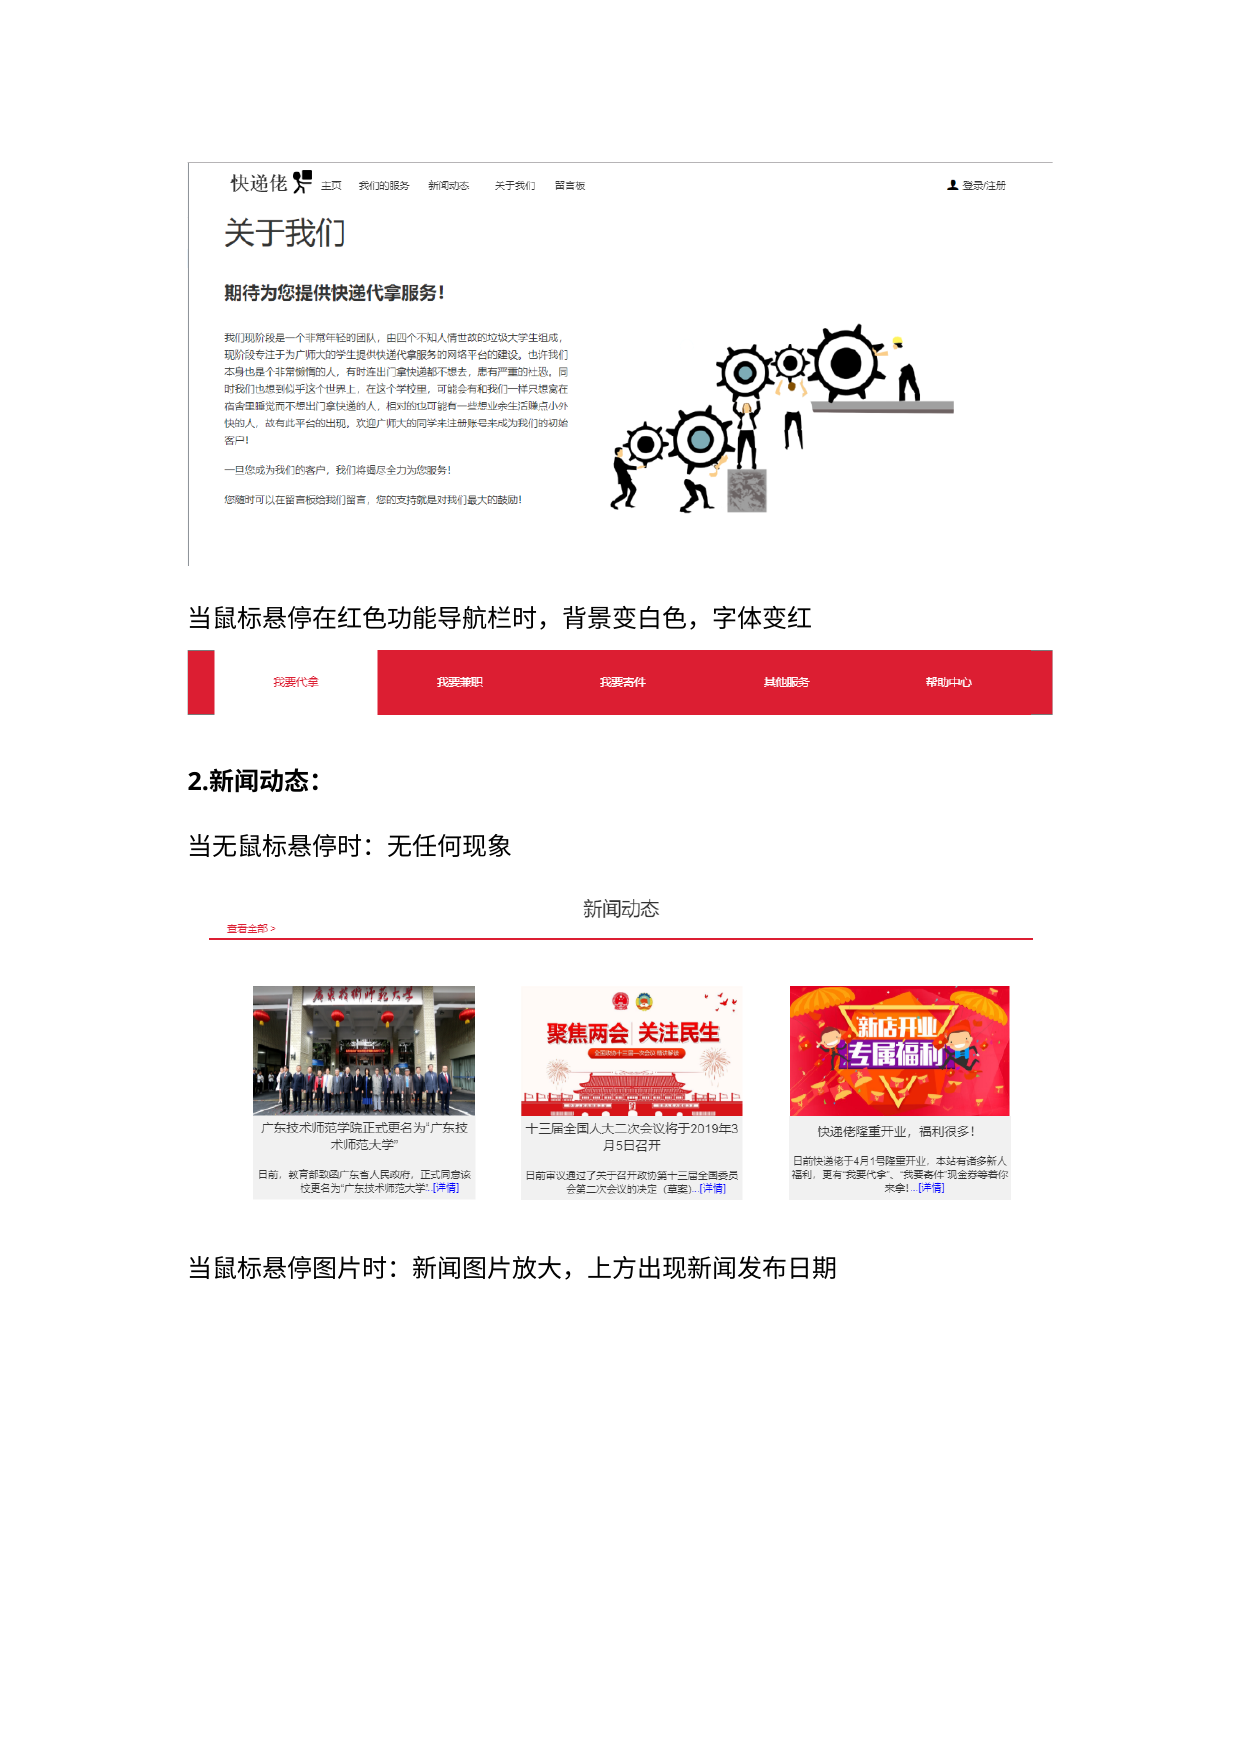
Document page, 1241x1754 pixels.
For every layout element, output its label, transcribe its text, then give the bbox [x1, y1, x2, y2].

picture [187, 877, 1053, 1227]
text 当鼠标悬停图片时：新闻图片放大，上方出现新闻发布日期 [187, 1234, 1053, 1299]
picture [187, 649, 1053, 716]
picture [187, 162, 1053, 566]
text 当无鼠标悬停时：无任何现象 [187, 812, 1053, 877]
text 2.新闻动态： [187, 747, 1053, 812]
text 当鼠标悬停在红色功能导航栏时，背景变白色，字体变红 [187, 584, 1053, 649]
